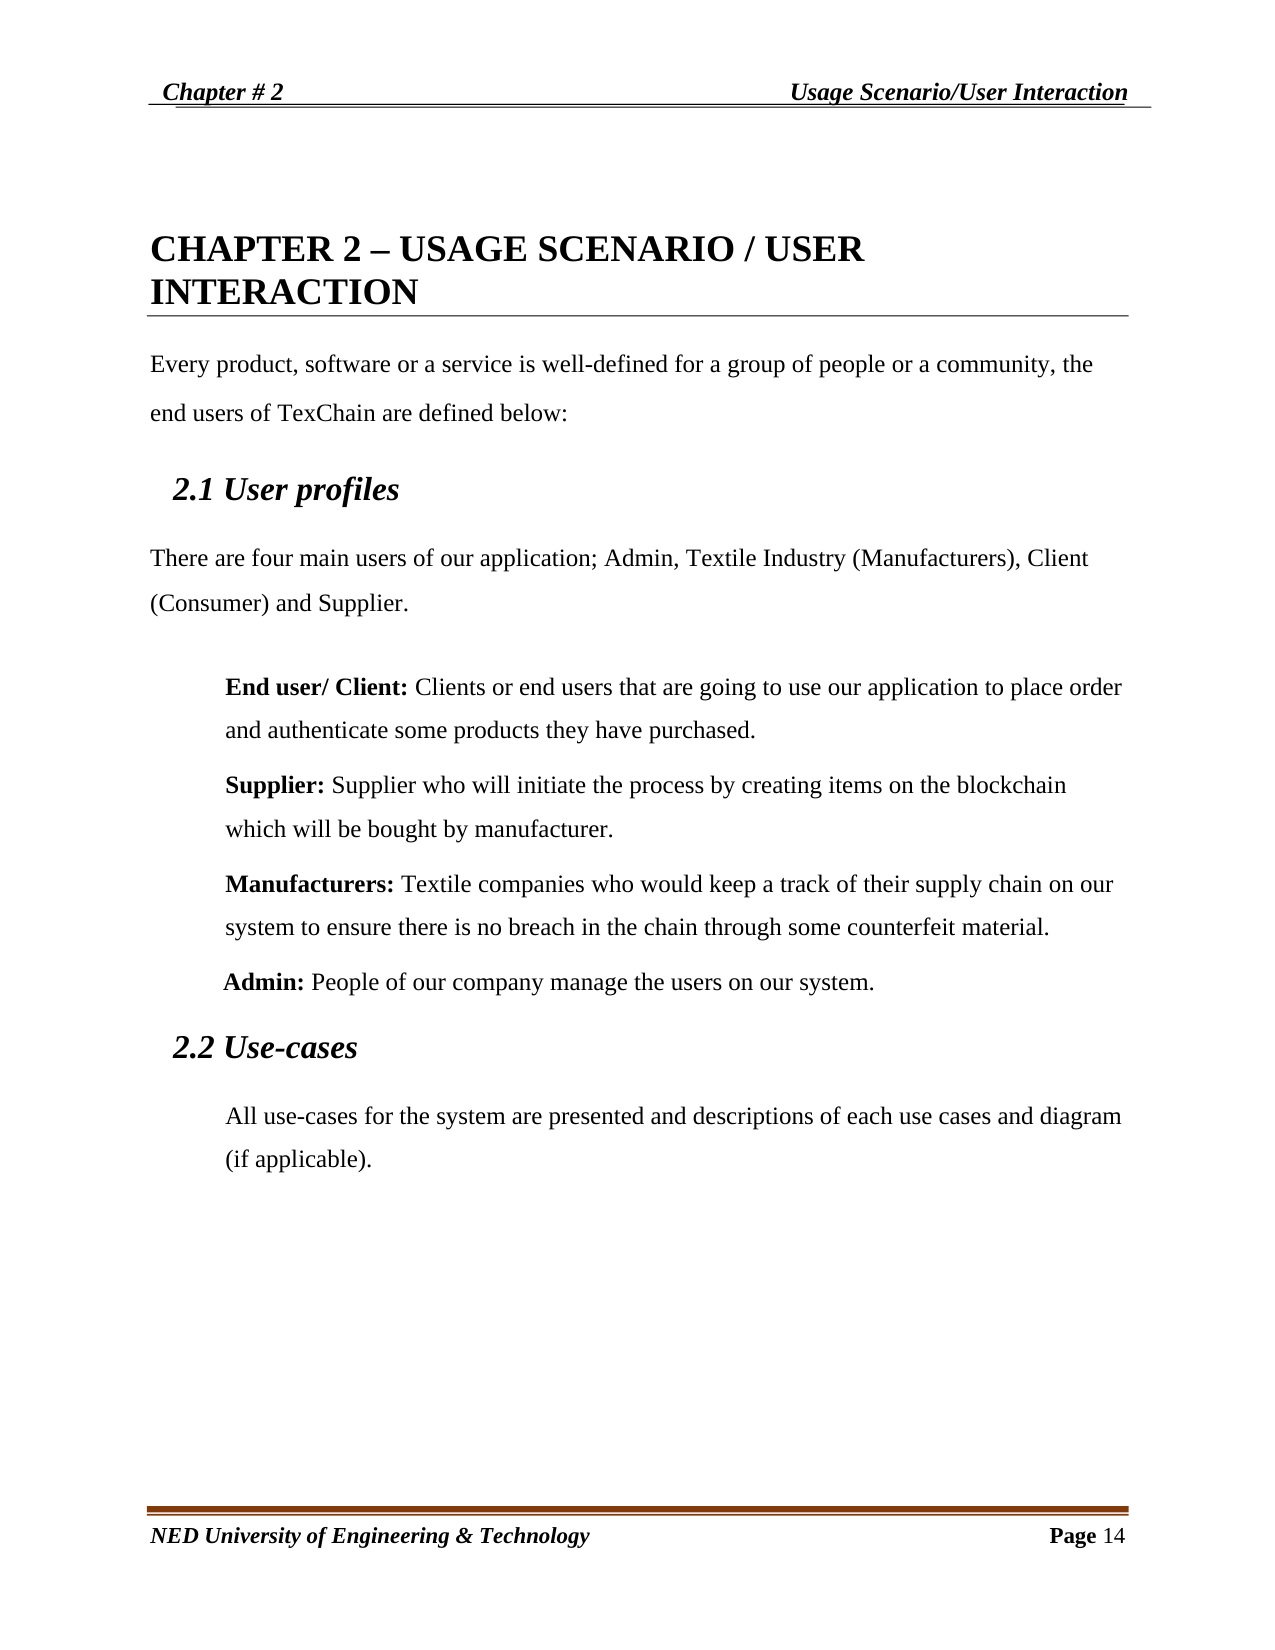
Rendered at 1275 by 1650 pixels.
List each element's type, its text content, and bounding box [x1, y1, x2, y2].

list End user/ Client: Clients or end users that are going to use our application to place order and authenticate some products they have purchased. [225, 672, 1124, 743]
text Every product, software or a service is well-defined for a group of people or a community, the end users of TexChain are defined below: [150, 349, 1129, 426]
list Manufacturers: Textile companies who would keep a track of their supply chain on our system to ensure there is no breach in the chain through some counterfeit material. [225, 869, 1125, 941]
subtitle 2.1 User profiles [135, 469, 1177, 507]
text All use-cases for the system are presented and descriptions of each use cases and diagram (if applicable). [225, 1101, 1129, 1173]
subtitle 2.2 Use-cases [135, 1027, 1177, 1066]
list Supplier: Supplier who will initiate the process by creating items on the blockchain which will be bought by manufacturer. [225, 771, 1125, 842]
text There are four main users of our application; Admin, Textile Industry (Manufacturers), Client (Consumer) and Supplier. [150, 543, 1177, 617]
text Admin: People of our company manage the users on our system. [135, 967, 1177, 996]
text CHAPTER 2 – USAGE SCENARIO / USER INTERACTION [150, 227, 867, 313]
